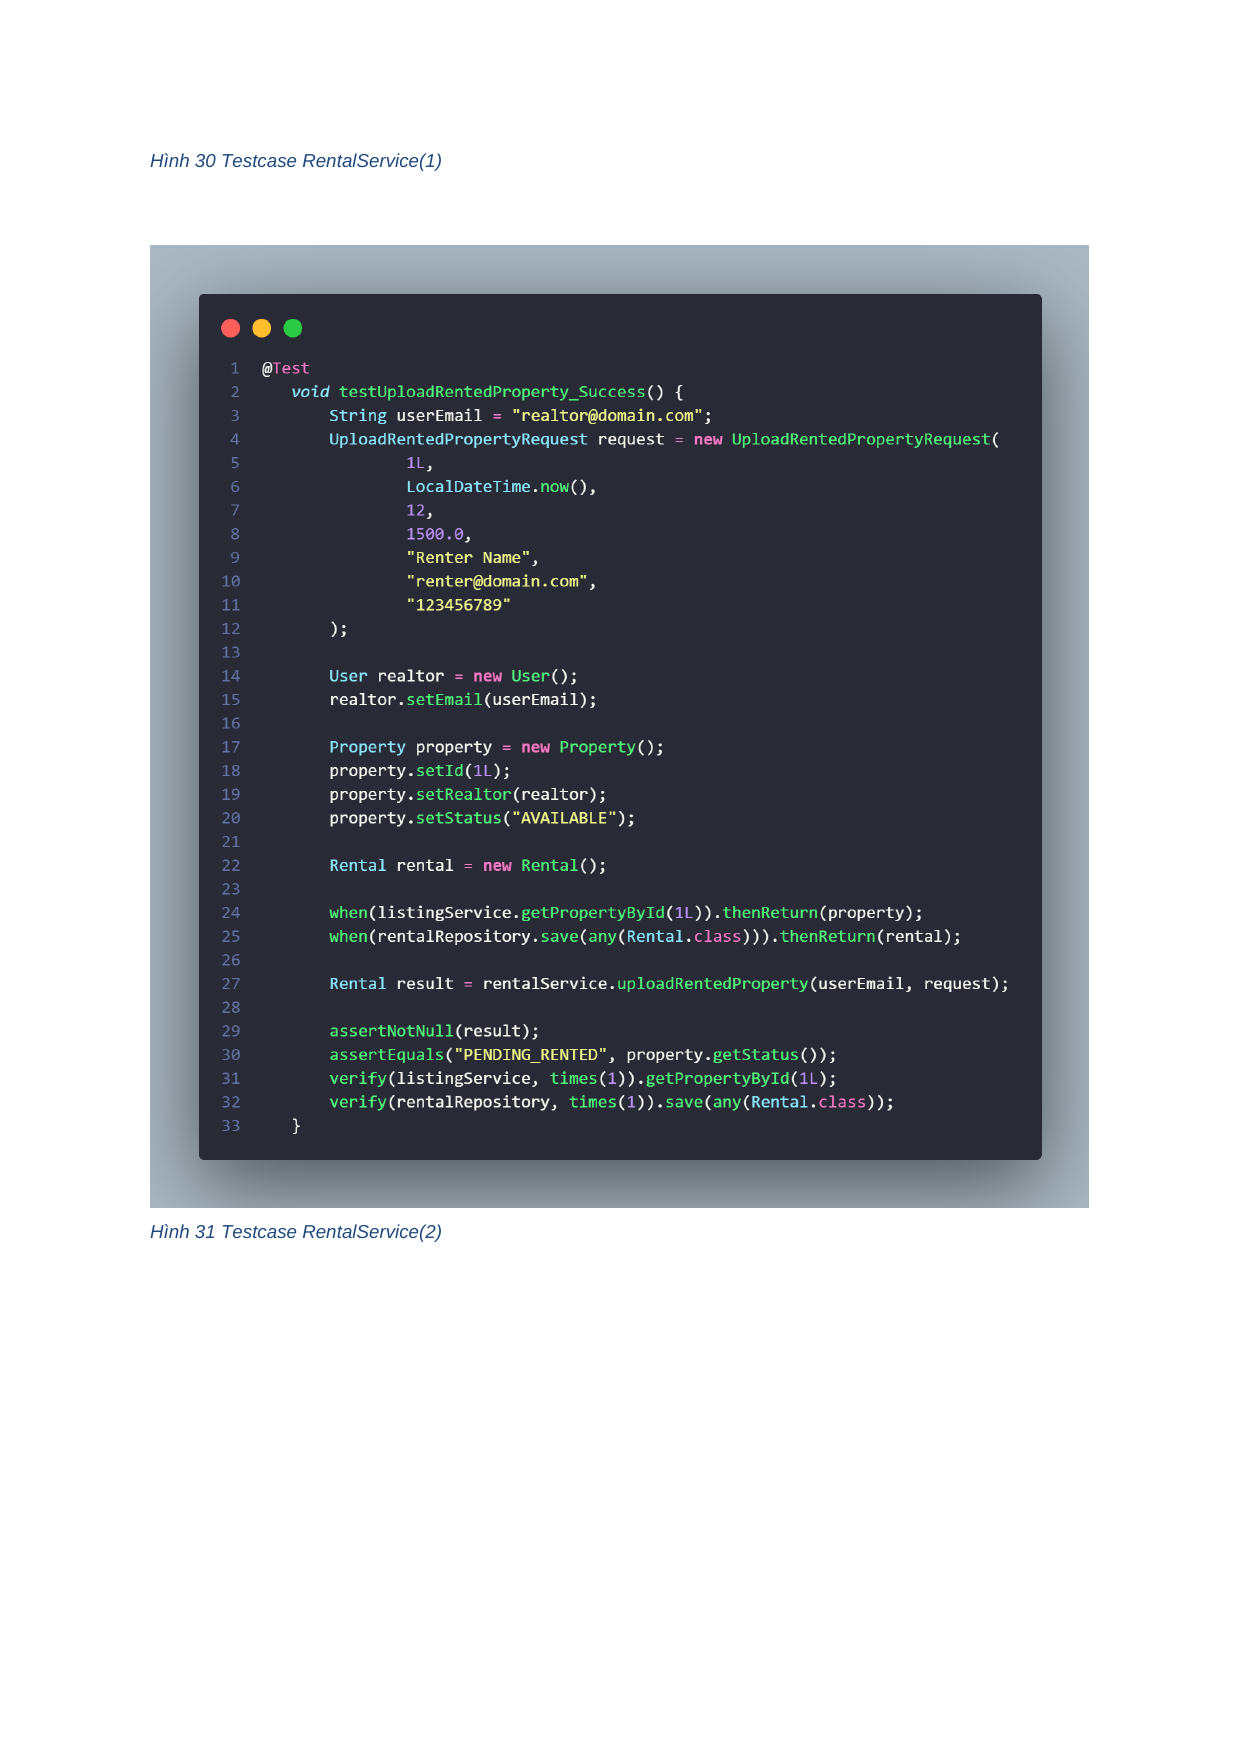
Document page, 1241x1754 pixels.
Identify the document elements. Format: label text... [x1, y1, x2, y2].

picture [150, 245, 1089, 1208]
text Hình 30 Testcase RentalService(1) [150, 150, 1090, 172]
text Hình 31 Testcase RentalService(2) [150, 1220, 1090, 1242]
